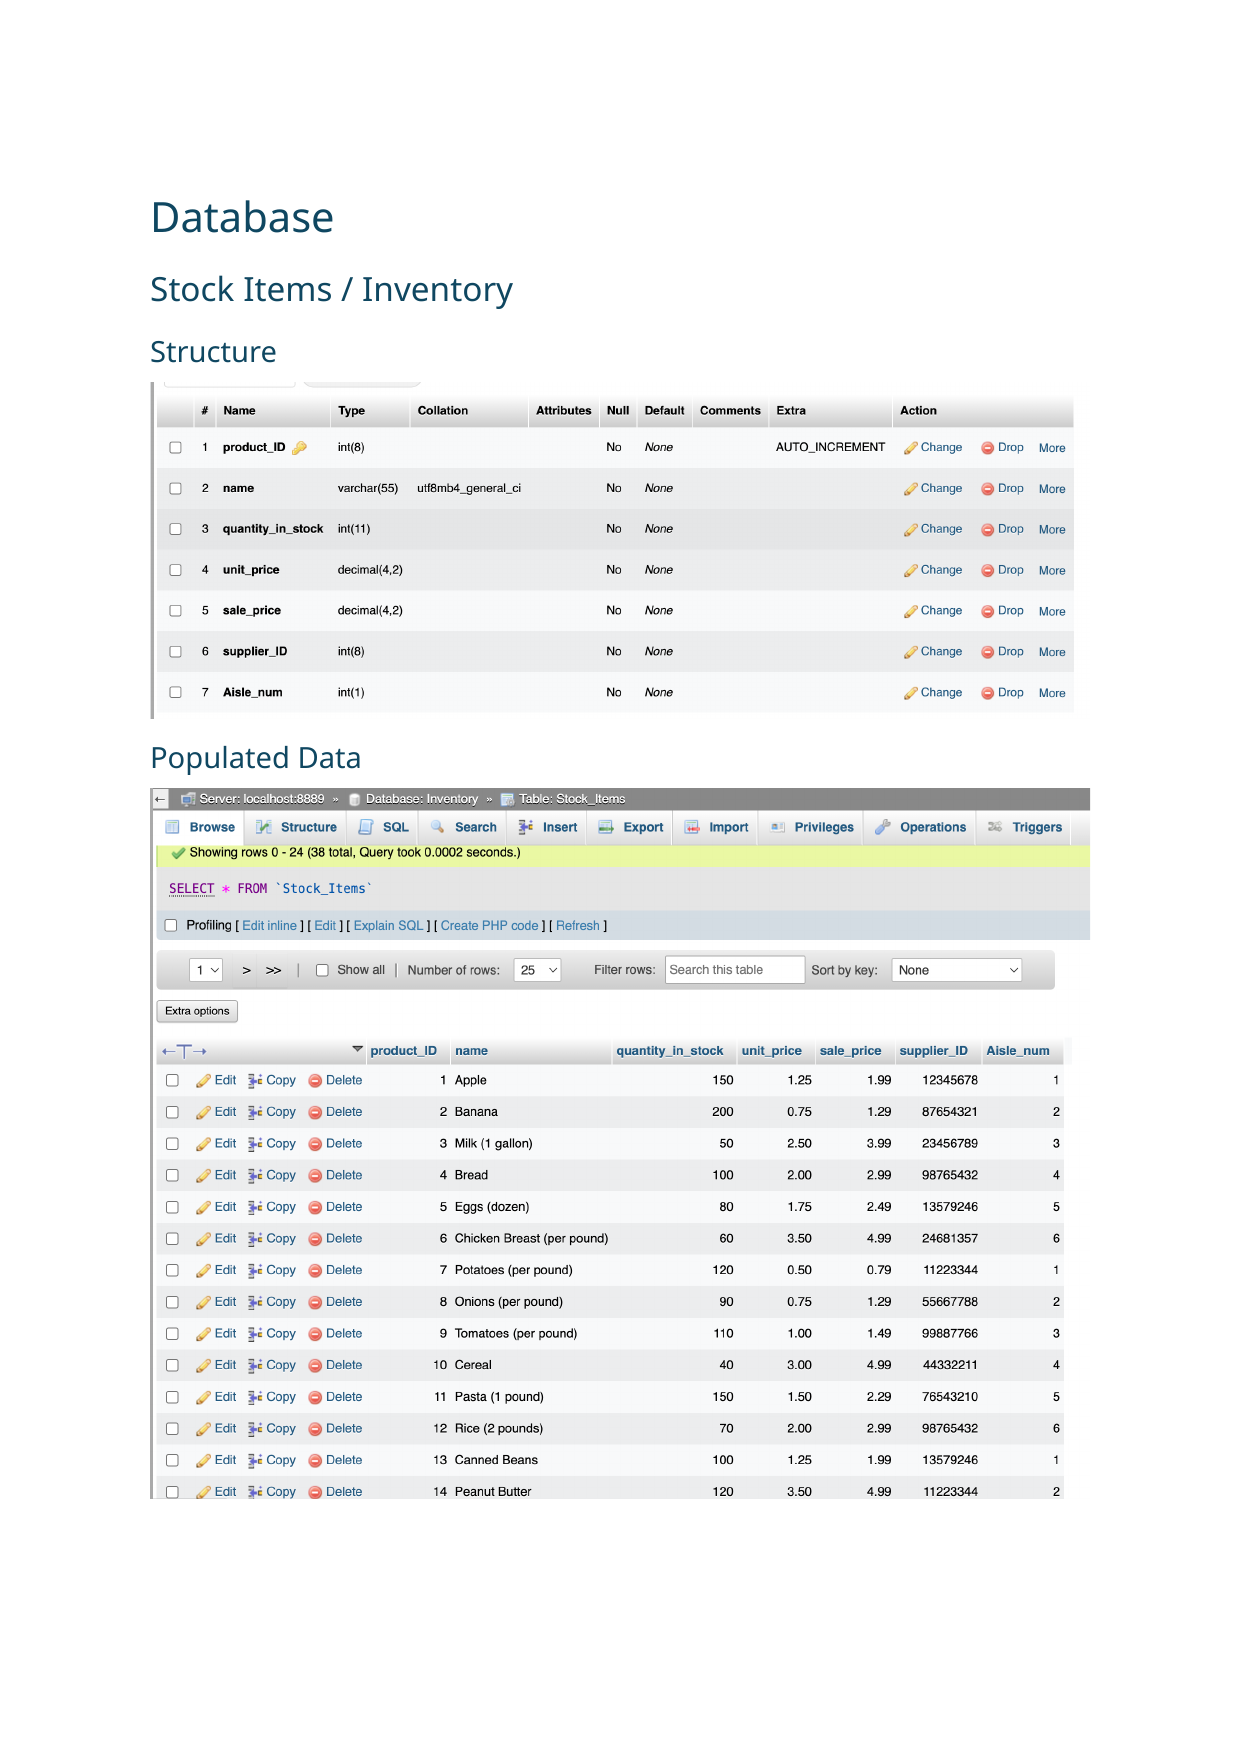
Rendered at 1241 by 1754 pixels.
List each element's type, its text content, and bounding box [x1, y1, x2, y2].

subtitle Populated Data [150, 738, 1090, 777]
subtitle Stock Items / Inventory [150, 265, 1090, 311]
picture [150, 382, 1091, 719]
subtitle Structure [150, 331, 1090, 371]
subtitle Database [150, 187, 1090, 244]
picture [150, 788, 1091, 1499]
